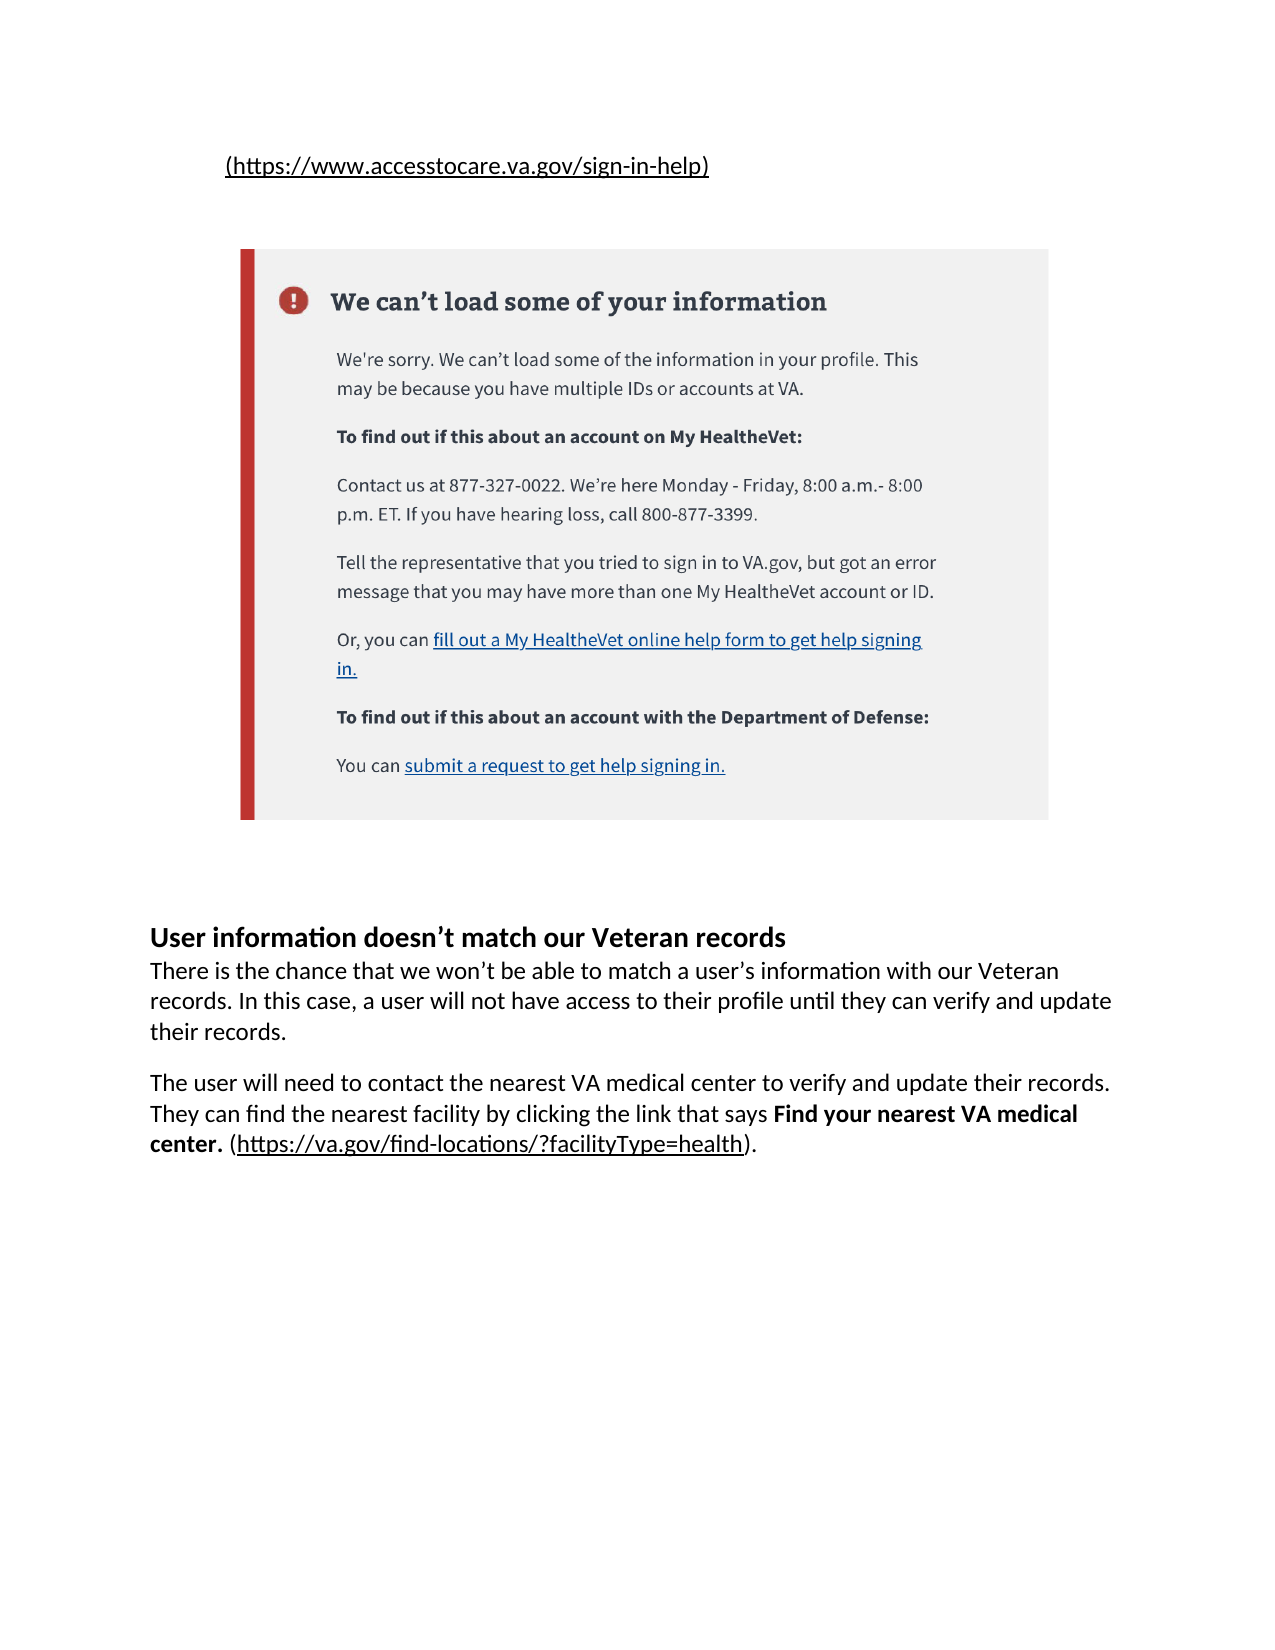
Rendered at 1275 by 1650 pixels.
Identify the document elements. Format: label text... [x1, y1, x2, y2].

text User information doesn’t match our Veteran records There is the chance that we won’t be able to match a user’s information with our Veteran records. In this case, a user will not have access to their profile until they can verify and update their records. [150, 919, 1125, 1046]
text (https://www.accesstocare.va.gov/sign-in-help) [225, 150, 1125, 211]
picture [225, 217, 1149, 852]
text The user will need to contact the nearest VA medical center to verify and update their records. They can find the nearest facility by clicking the link that says Find your nearest VA medical center. (https://va.gov/find-locations/?facilityType=health). [150, 1067, 1125, 1189]
